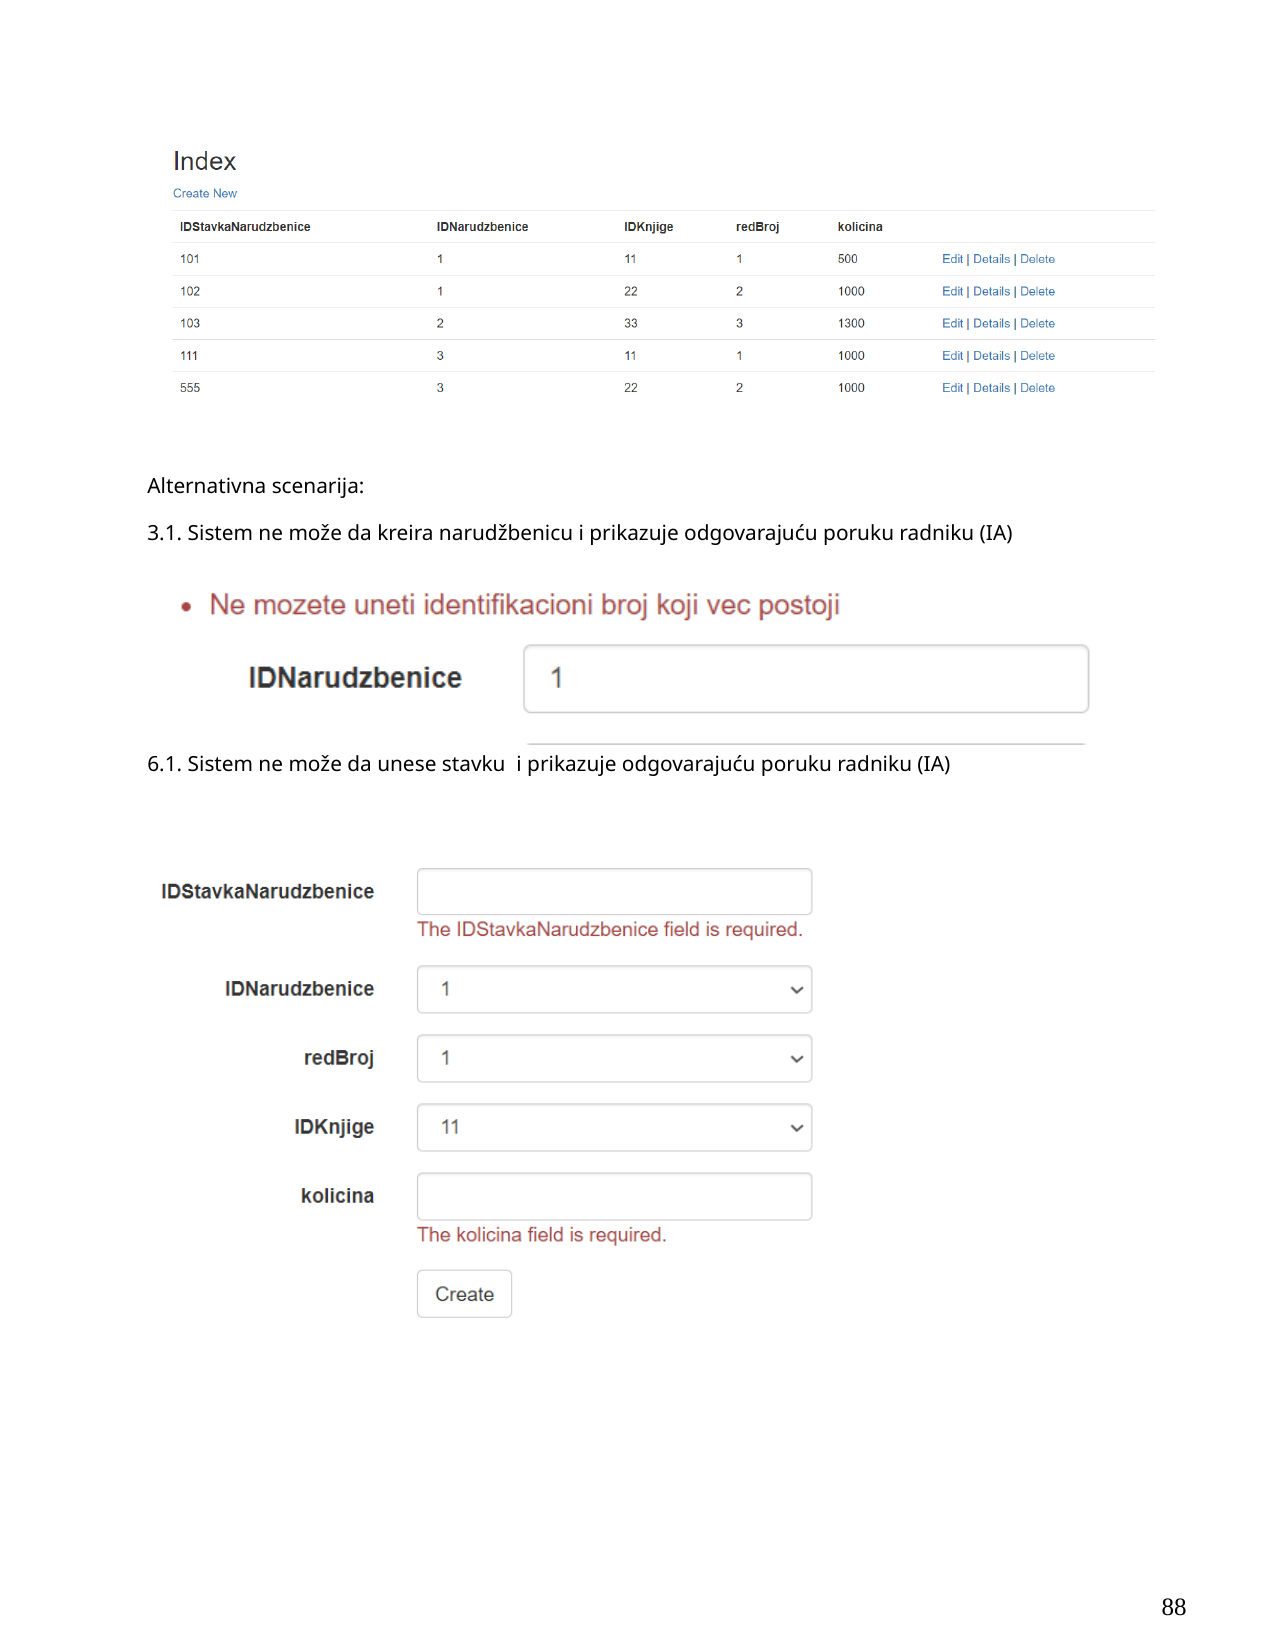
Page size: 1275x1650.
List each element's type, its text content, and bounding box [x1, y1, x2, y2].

text 6.1. Sistem ne može da unese stavku i prikazuje odgovarajuću poruku radniku (IA) [147, 745, 1186, 777]
text Alternativna scenarija: [147, 471, 1186, 499]
picture [147, 843, 870, 1322]
picture [147, 565, 1187, 745]
picture [147, 147, 1156, 420]
text 3.1. Sistem ne može da kreira narudžbenicu i prikazuje odgovarajuću poruku radniku (IA) [147, 518, 1186, 547]
